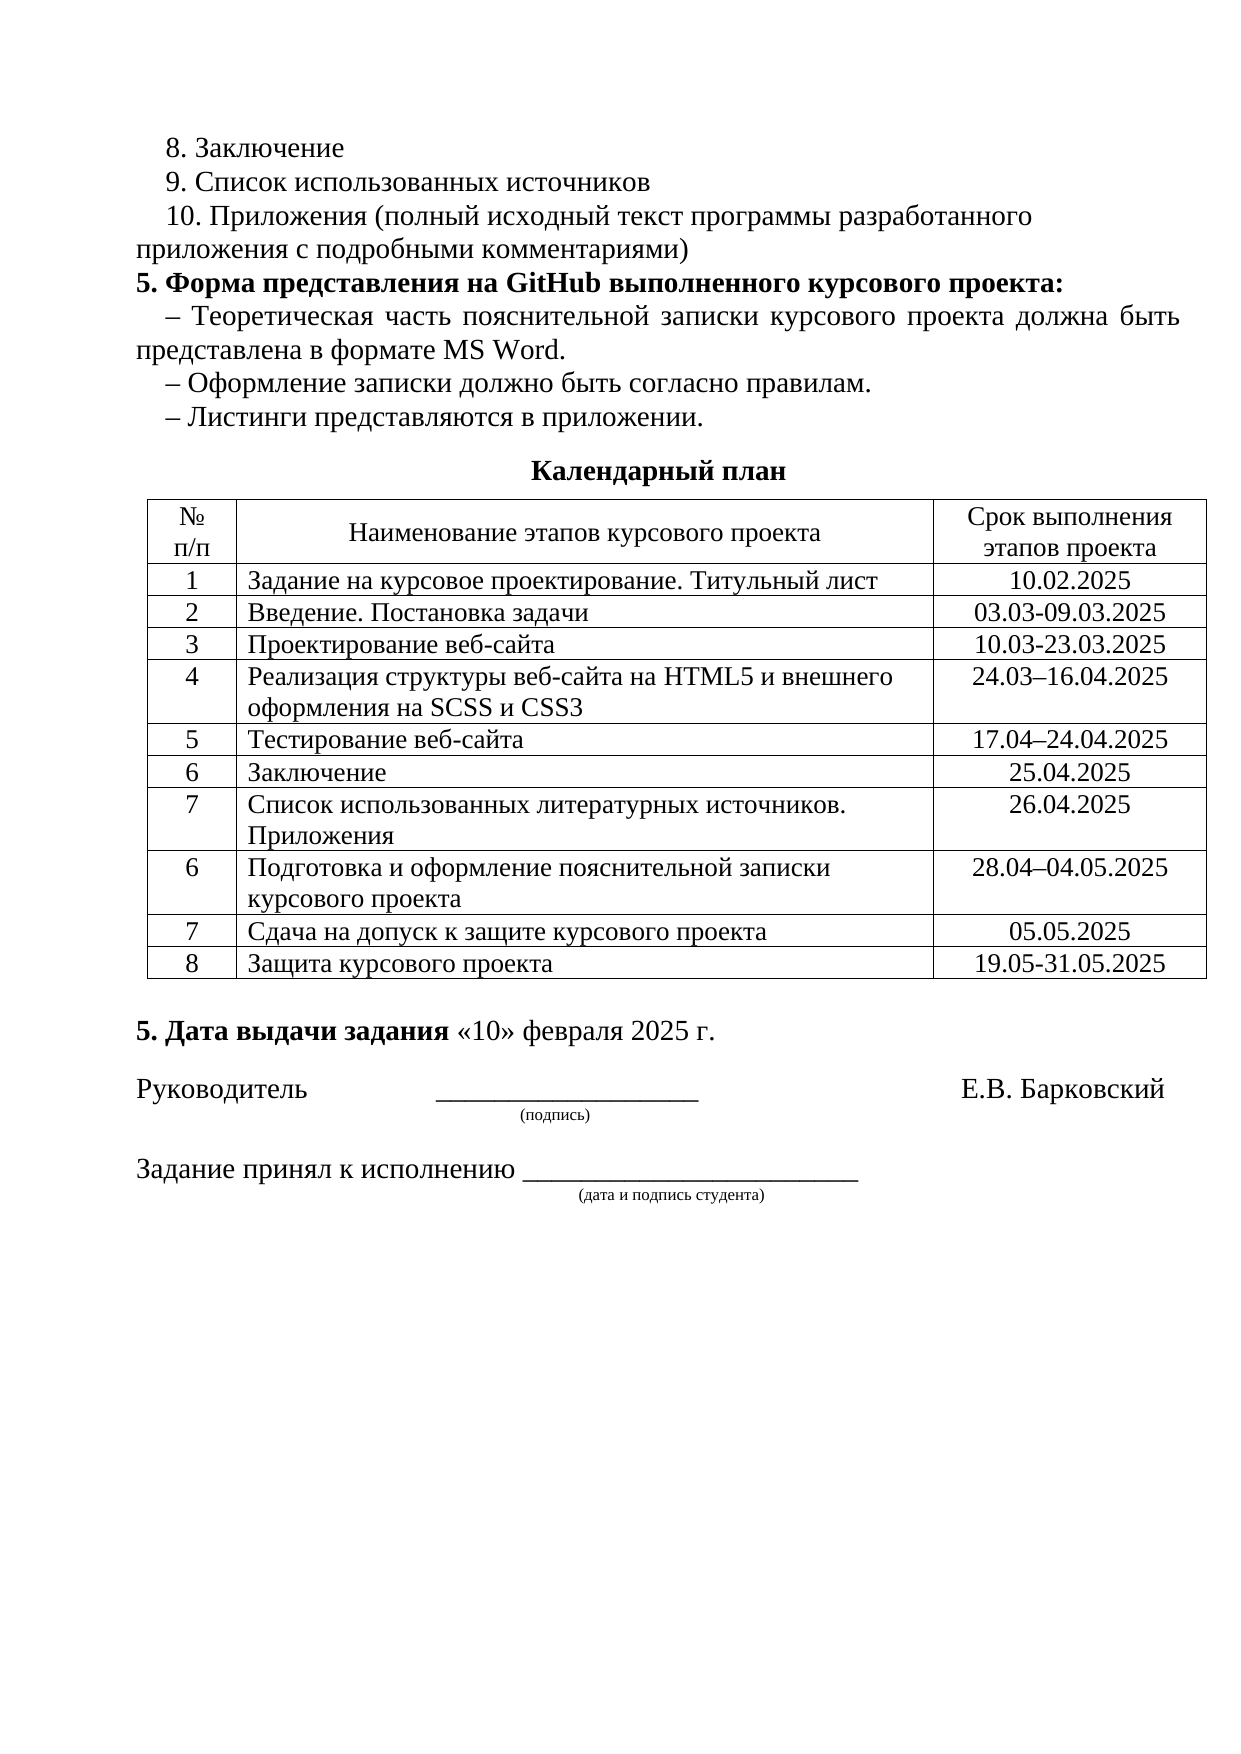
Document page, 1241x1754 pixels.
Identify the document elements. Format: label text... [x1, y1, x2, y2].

text Задание принял к исполнению _______________________ [136, 1151, 1181, 1184]
table_header Срок выполнения этапов проекта [934, 500, 1206, 563]
table_cell 5 [148, 724, 236, 755]
text 8. Заключение [136, 131, 1181, 164]
table_cell 10.02.2025 [934, 564, 1206, 595]
text Календарный план [136, 453, 1181, 487]
table_cell Задание на курсовое проектирование. Титульный лист [237, 564, 933, 595]
table_header № п/п [148, 500, 236, 563]
table_cell 25.04.2025 [934, 756, 1206, 787]
text 9. Список использованных источников [136, 164, 1181, 198]
text 5. Дата выдачи задания «10» февраля 2025 г. [136, 1013, 1181, 1046]
text 10. Приложения (полный исходный текст программы разработанного приложения с подробными комментариями) [136, 198, 1181, 265]
table_cell 1 [148, 564, 236, 595]
text – Теоретическая часть пояснительной записки курсового проекта должна быть представлена в формате MS Word. [136, 298, 1181, 365]
table_cell 7 [148, 915, 236, 946]
table_cell 24.03–16.04.2025 [934, 660, 1206, 723]
table_cell 05.05.2025 [934, 915, 1206, 946]
table_cell 8 [148, 947, 236, 978]
table_cell Заключение [237, 756, 933, 787]
table_cell 17.04–24.04.2025 [934, 724, 1206, 755]
text Руководитель __________________ Е.В. Барковский [136, 1071, 1181, 1105]
table_cell Тестирование веб-сайта [237, 724, 933, 755]
table_cell 6 [148, 756, 236, 787]
table_cell Сдача на допуск к защите курсового проекта [237, 915, 933, 946]
table_cell 26.04.2025 [934, 788, 1206, 850]
table_cell 3 [148, 628, 236, 659]
text 5. Форма представления на GitHub выполненного курсового проекта: [136, 265, 1181, 298]
table_cell 2 [148, 596, 236, 627]
table_cell 7 [148, 788, 236, 850]
table_cell Введение. Постановка задачи [237, 596, 933, 627]
table_cell Реализация структуры веб-сайта на HTML5 и внешнего оформления на SCSS и СSS3 [237, 660, 933, 723]
table_cell Список использованных литературных источников. Приложения [237, 788, 933, 850]
table_cell 4 [148, 660, 236, 723]
text – Оформление записки должно быть согласно правилам. [136, 365, 1181, 399]
table_cell Проектирование веб-сайта [237, 628, 933, 659]
text (дата и подпись студента) [534, 1184, 1181, 1218]
table_cell 03.03-09.03.2025 [934, 596, 1206, 627]
table_cell 28.04–04.05.2025 [934, 851, 1206, 914]
text – Листинги представляются в приложении. [136, 399, 1181, 432]
text (подпись) [357, 1105, 1181, 1138]
table_header Наименование этапов курсового проекта [237, 500, 933, 563]
table_cell 19.05-31.05.2025 [934, 947, 1206, 978]
table_cell Подготовка и оформление пояснительной записки курсового проекта [237, 851, 933, 914]
table_cell 6 [148, 851, 236, 914]
table_cell 10.03-23.03.2025 [934, 628, 1206, 659]
table_cell Защита курсового проекта [237, 947, 933, 978]
